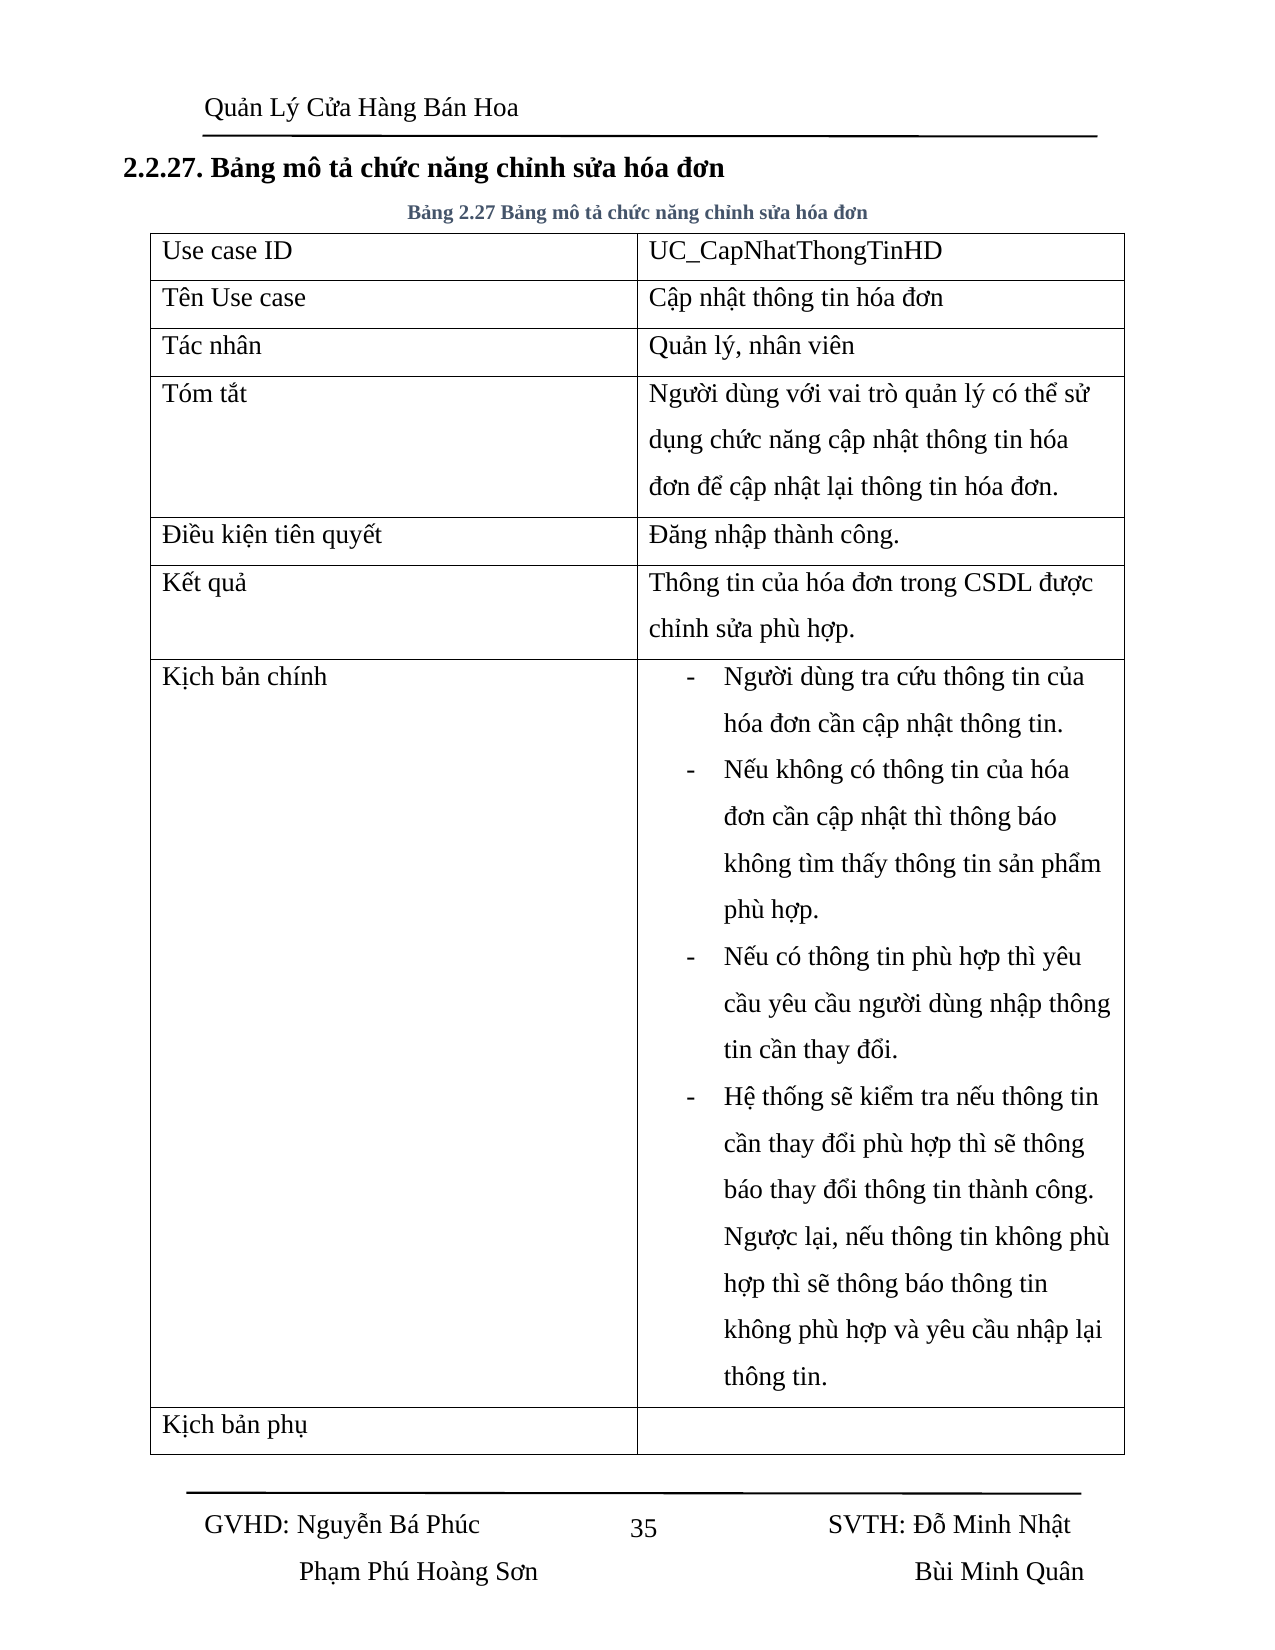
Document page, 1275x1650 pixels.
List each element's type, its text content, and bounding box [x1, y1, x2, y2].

table_cell Người dùng tra cứu thông tin của hóa đơn cần cập nhật thông tin. Nếu không có thông tin của hóa đơn cần cập nhật thì thông báo không tìm thấy thông tin sản phẩm phù hợp. Nếu có thông tin phù hợp thì yêu cầu yêu cầu người dùng nhập thông tin cần thay đổi. Hệ thống sẽ kiểm tra nếu thông tin cần thay đổi phù hợp thì sẽ thông báo thay đổi thông tin thành công. Ngược lại, nếu thông tin không phù hợp thì sẽ thông báo thông tin không phù hợp và yêu cầu nhập lại thông tin. [638, 660, 1124, 1407]
table_cell Cập nhật thông tin hóa đơn [638, 281, 1124, 328]
table_cell Người dùng với vai trò quản lý có thể sử dụng chức năng cập nhật thông tin hóa đơn để cập nhật lại thông tin hóa đơn. [638, 377, 1124, 517]
table_cell Quản lý, nhân viên [638, 329, 1124, 376]
table_header Use case ID [151, 234, 637, 280]
table_cell Kịch bản chính [151, 660, 637, 1407]
table_cell Tóm tắt [151, 377, 637, 517]
table_cell Kịch bản phụ [151, 1408, 637, 1454]
table_cell Tác nhân [151, 329, 637, 376]
text Bảng 2.27 Bảng mô tả chức năng chỉnh sửa hóa đơn [150, 200, 1125, 224]
subtitle Bảng mô tả chức năng chỉnh sửa hóa đơn [123, 150, 1125, 183]
table_cell Đăng nhập thành công. [638, 518, 1124, 564]
table_header UC_CapNhatThongTinHD [638, 234, 1124, 280]
table_cell Thông tin của hóa đơn trong CSDL được chỉnh sửa phù hợp. [638, 566, 1124, 659]
table_cell Tên Use case [151, 281, 637, 328]
table_cell Điều kiện tiên quyết [151, 518, 637, 564]
table_cell [638, 1408, 1124, 1454]
table_cell Kết quả [151, 566, 637, 659]
